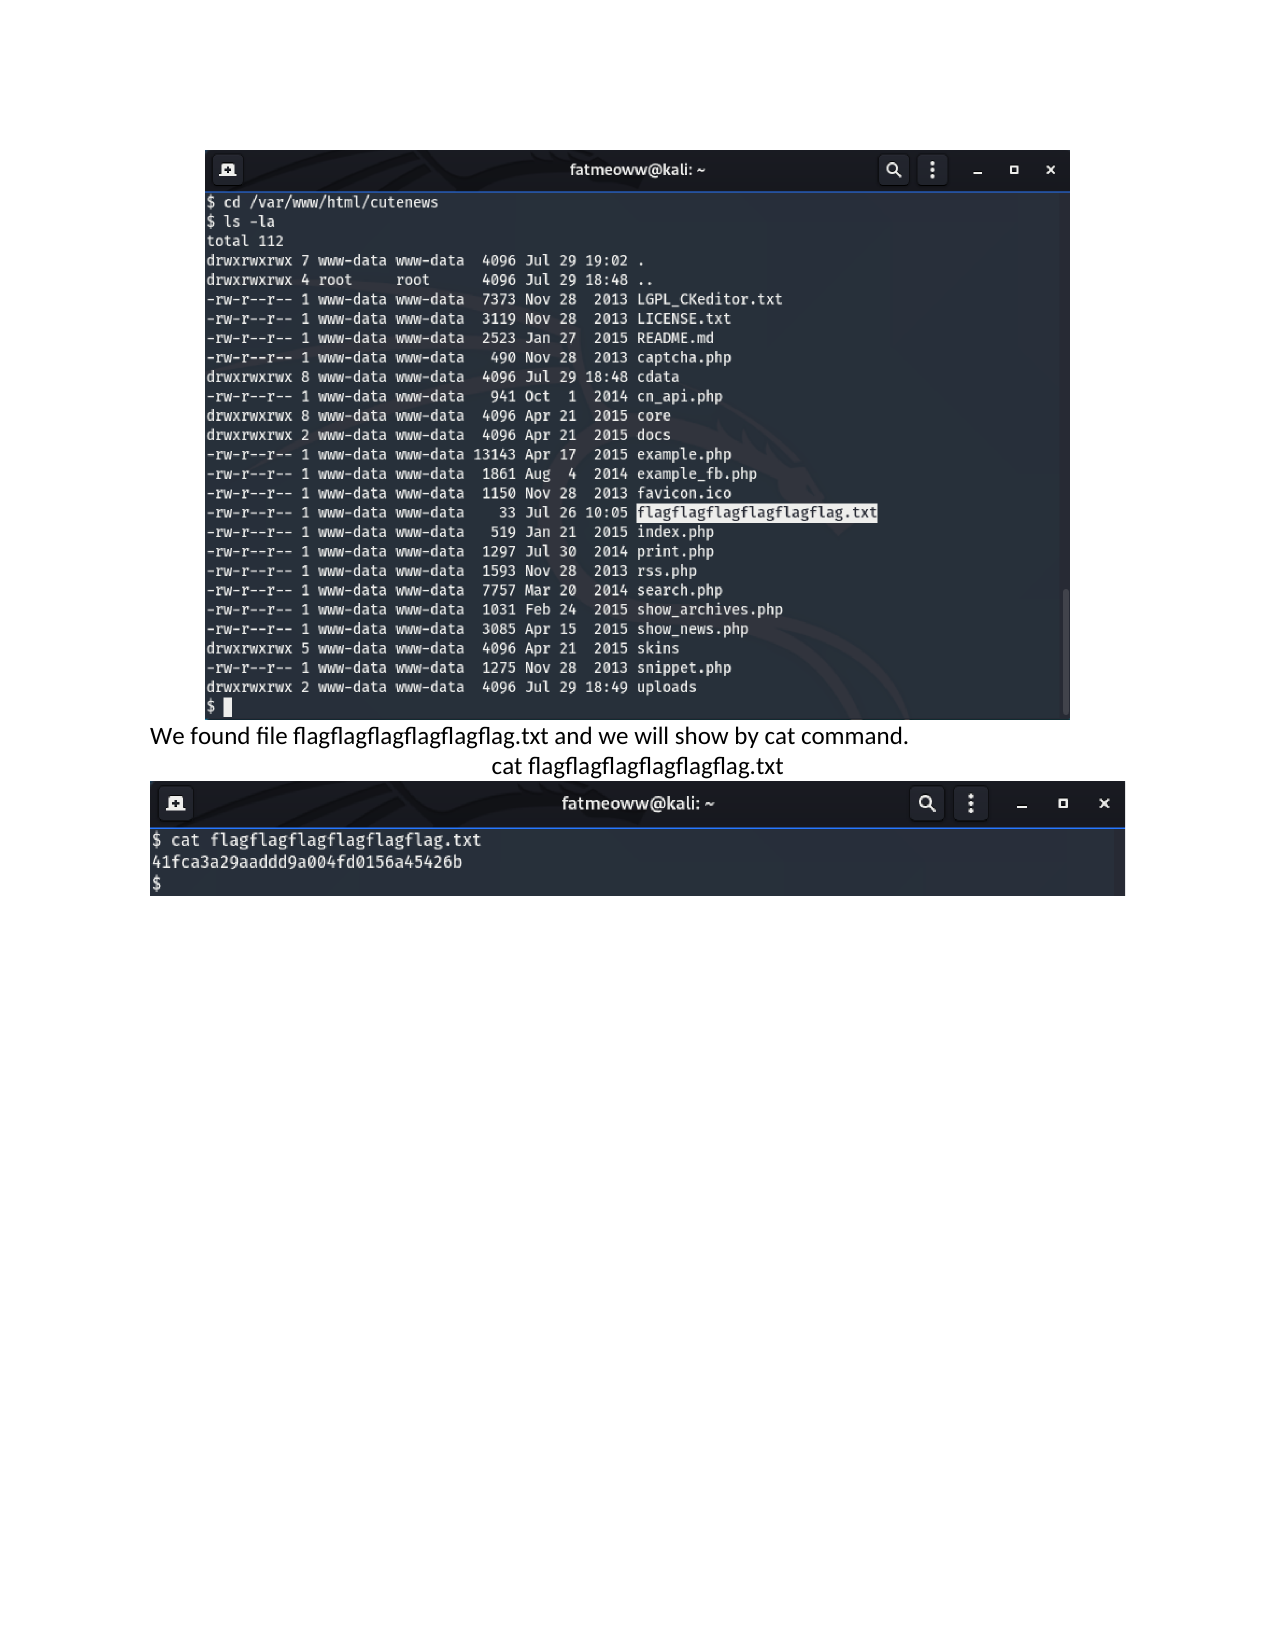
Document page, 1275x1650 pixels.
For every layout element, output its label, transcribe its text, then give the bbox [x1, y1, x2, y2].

picture [150, 781, 1125, 896]
text We found file flagflagflagflagflagflag.txt and we will show by cat command. [150, 720, 1125, 750]
picture [205, 150, 1070, 720]
text cat flagflagflagflagflagflag.txt [150, 750, 1125, 781]
